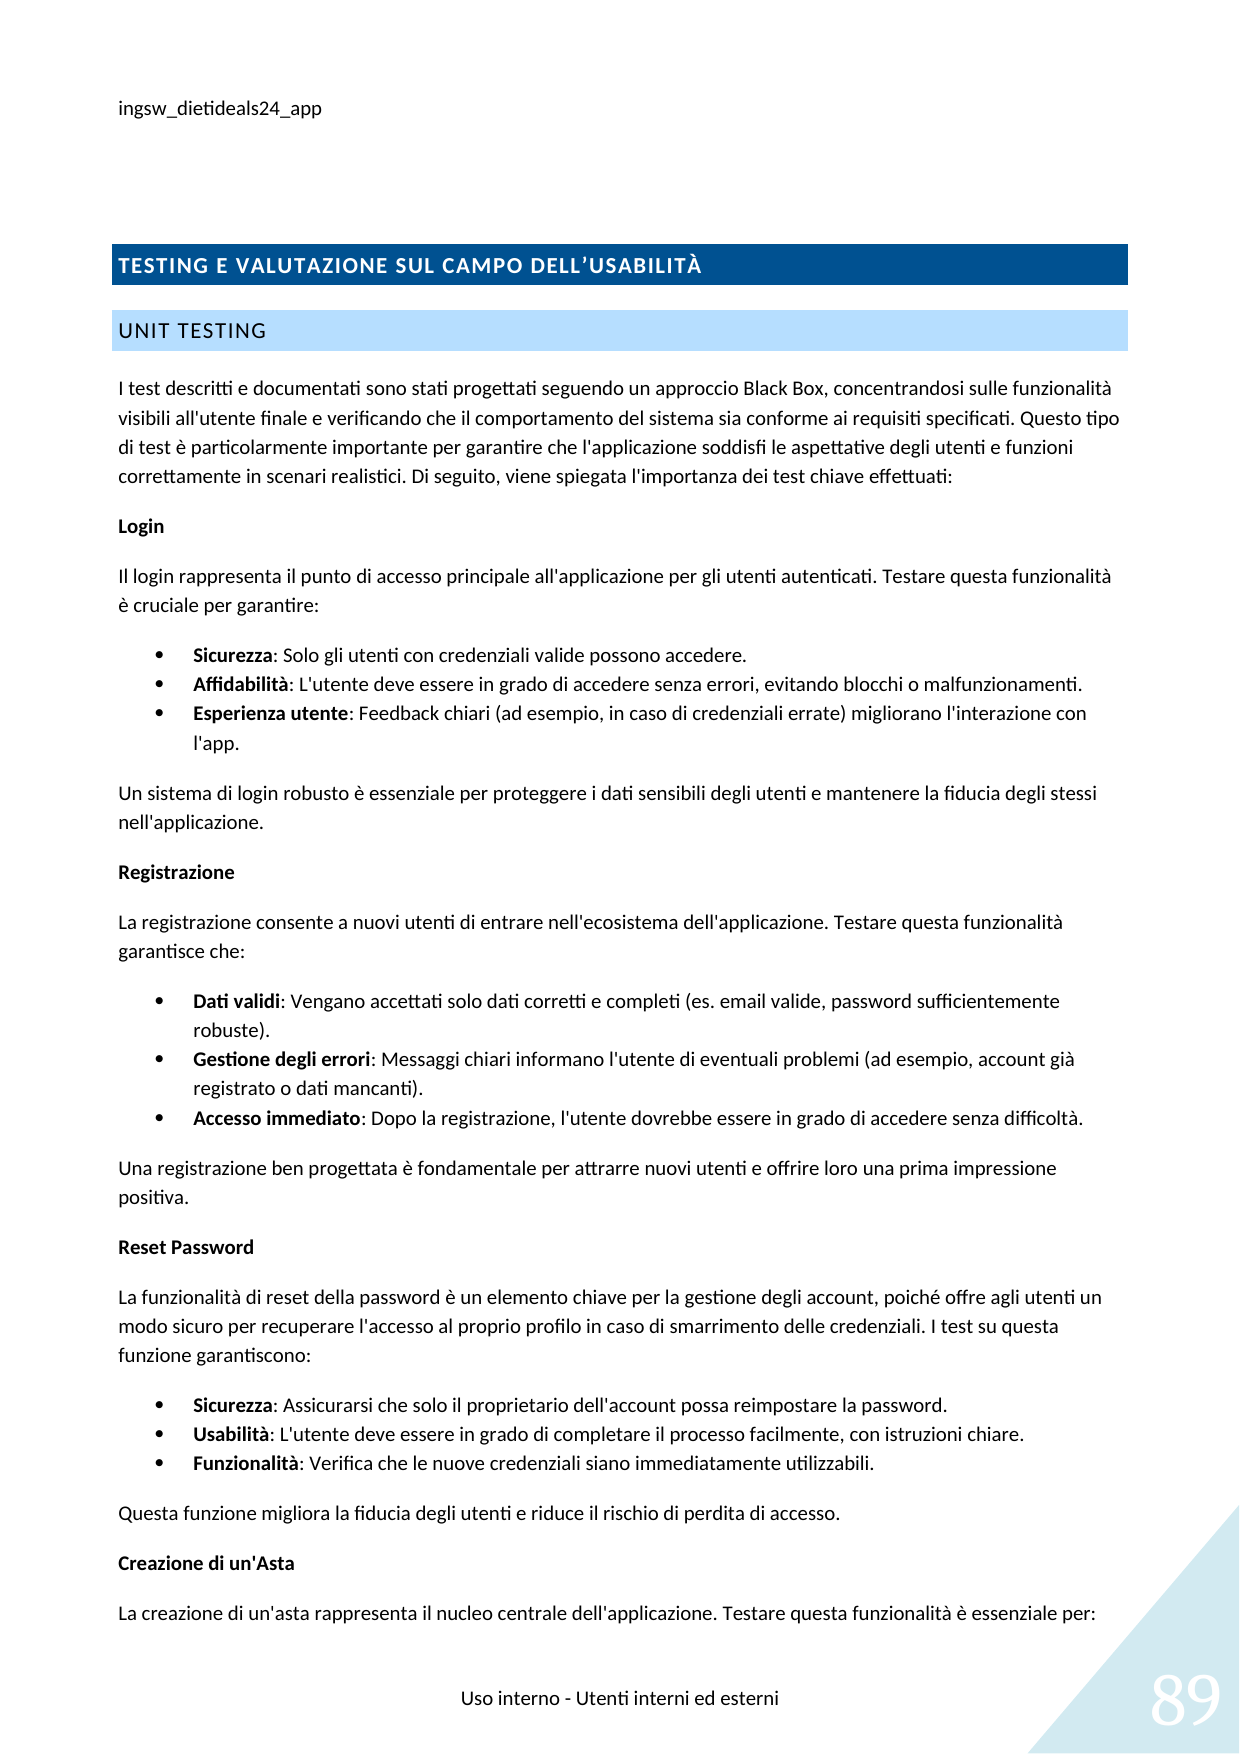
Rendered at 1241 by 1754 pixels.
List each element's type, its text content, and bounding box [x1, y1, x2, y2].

list Sicurezza: Solo gli utenti con credenziali valide possono accedere. [156, 642, 1122, 668]
text Una registrazione ben progettata è fondamentale per attrarre nuovi utenti e offrire loro una prima impressione positiva. [118, 1155, 1122, 1209]
list Gestione degli errori: Messaggi chiari informano l'utente di eventuali problemi (ad esempio, account già registrato o dati mancanti). [156, 1046, 1122, 1101]
list Accesso immediato: Dopo la registrazione, l'utente dovrebbe essere in grado di accedere senza difficoltà. [156, 1105, 1122, 1130]
list Esperienza utente: Feedback chiari (ad esempio, in caso di credenziali errate) migliorano l'interazione con l'app. [156, 701, 1122, 755]
text Il login rappresenta il punto di accesso principale all'applicazione per gli utenti autenticati. Testare questa funzionalità è cruciale per garantire: [118, 563, 1122, 618]
text La funzionalità di reset della password è un elemento chiave per la gestione degli account, poiché offre agli utenti un modo sicuro per recuperare l'accesso al proprio profilo in caso di smarrimento delle credenziali. I test su questa funzione garantiscono: [118, 1284, 1122, 1368]
text Registrazione [118, 859, 1122, 884]
text Questa funzione migliora la fiducia degli utenti e riduce il rischio di perdita di accesso. [118, 1501, 1122, 1526]
list Sicurezza: Assicurarsi che solo il proprietario dell'account possa reimpostare la password. [156, 1392, 1122, 1418]
text I test descritti e documentati sono stati progettati seguendo un approccio Black Box, concentrandosi sulle funzionalità visibili all'utente finale e verificando che il comportamento del sistema sia conforme ai requisiti specificati. Questo tipo di test è particolarmente importante per garantire che l'applicazione soddisfi le aspettative degli utenti e funzioni correttamente in scenari realistici. Di seguito, viene spiegata l'importanza dei test chiave effettuati: [118, 376, 1122, 488]
subtitle Unit Testing [118, 316, 1122, 344]
text La registrazione consente a nuovi utenti di entrare nell'ecosistema dell'applicazione. Testare questa funzionalità garantisce che: [118, 909, 1122, 963]
subtitle Testing e valutazione sul campo dell’usabilità [118, 251, 1122, 279]
list Usabilità: L'utente deve essere in grado di completare il processo facilmente, con istruzioni chiare. [156, 1421, 1122, 1447]
text Reset Password [118, 1234, 1122, 1259]
list Dati validi: Vengano accettati solo dati corretti e completi (es. email valide, password sufficientemente robuste). [156, 988, 1122, 1043]
text La creazione di un'asta rappresenta il nucleo centrale dell'applicazione. Testare questa funzionalità è essenziale per: [118, 1601, 1122, 1626]
text Login [118, 513, 1122, 538]
list Funzionalità: Verifica che le nuove credenziali siano immediatamente utilizzabili. [156, 1451, 1122, 1476]
text Un sistema di login robusto è essenziale per proteggere i dati sensibili degli utenti e mantenere la fiducia degli stessi nell'applicazione. [118, 780, 1122, 834]
list Affidabilità: L'utente deve essere in grado di accedere senza errori, evitando blocchi o malfunzionamenti. [156, 671, 1122, 697]
text Creazione di un'Asta [118, 1551, 1122, 1576]
